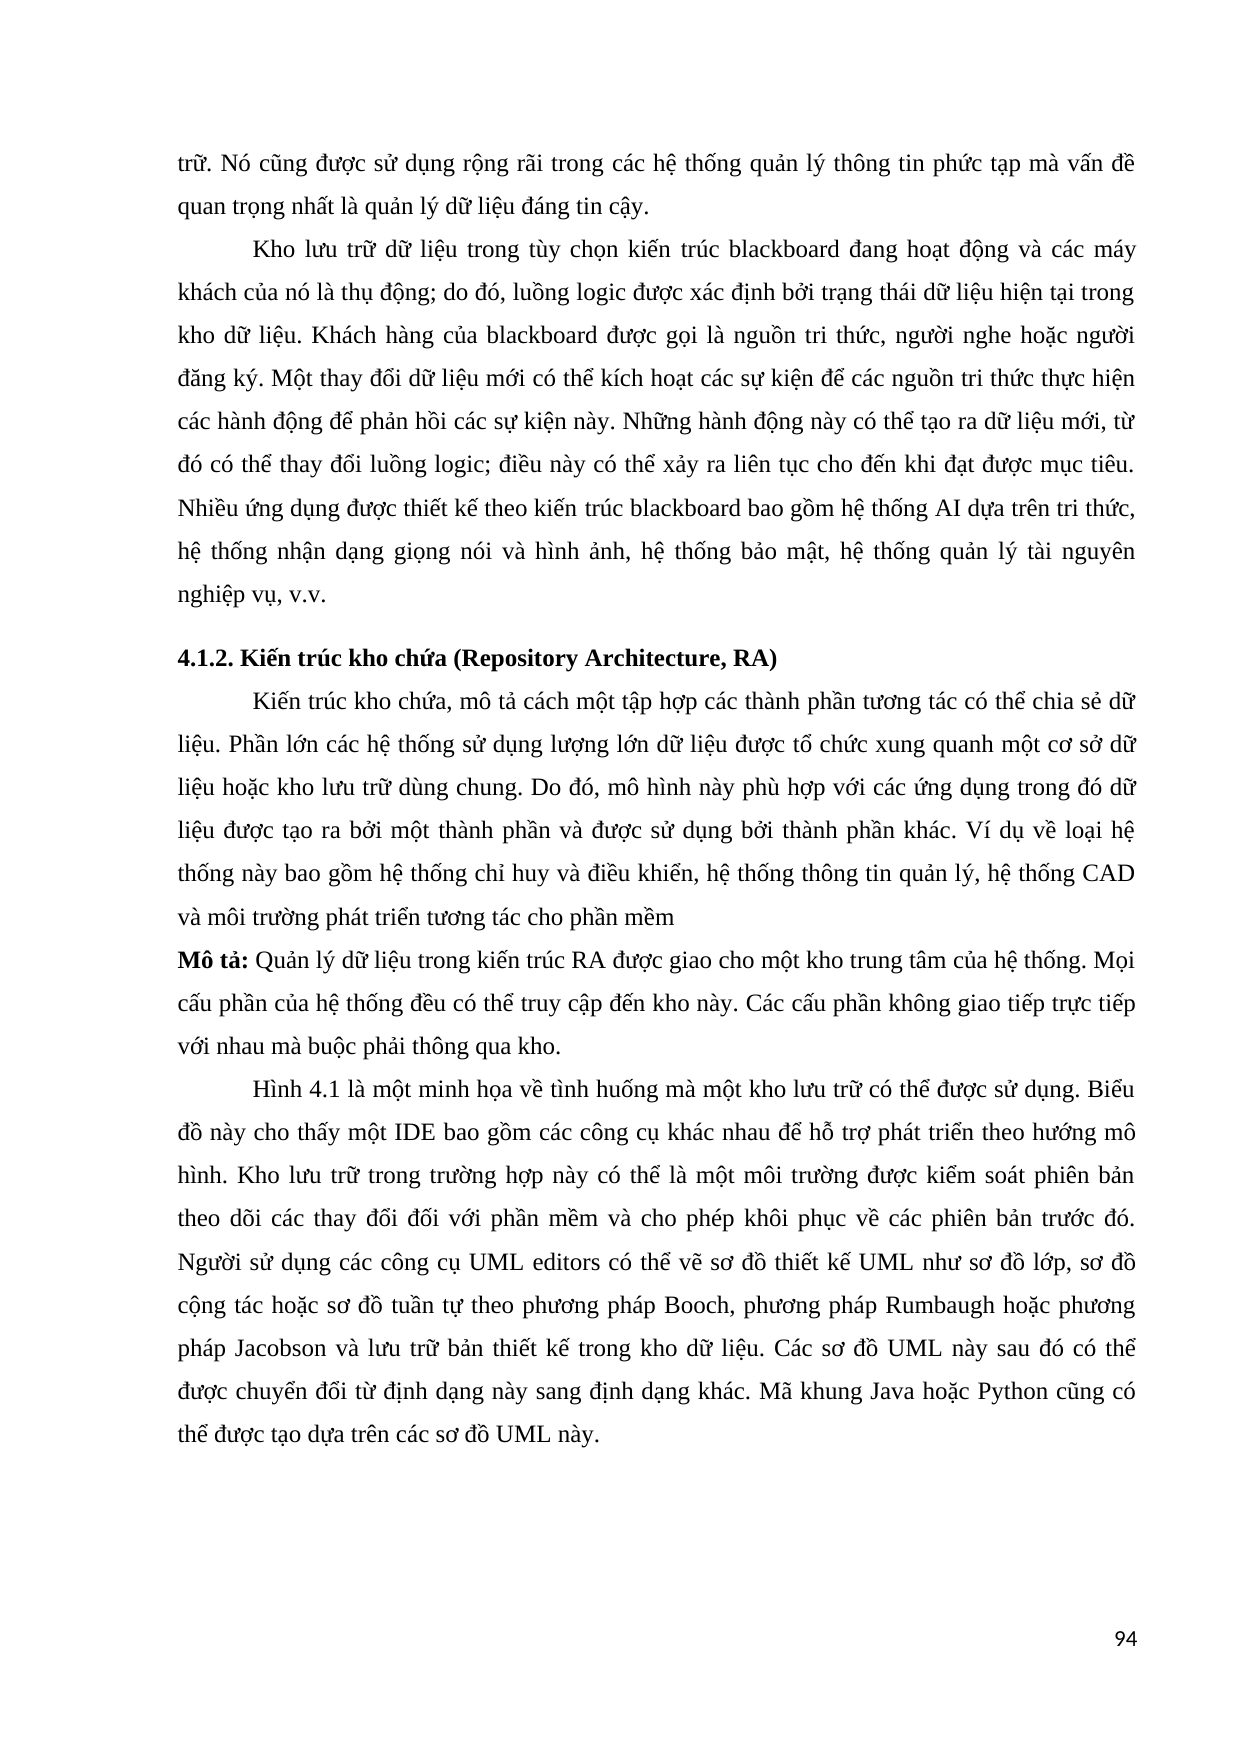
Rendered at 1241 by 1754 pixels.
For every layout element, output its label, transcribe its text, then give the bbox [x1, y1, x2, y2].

text Hình 4.1 là một minh họa về tình huống mà một kho lưu trữ có thể được sử dụng. Biểu đồ này cho thấy một IDE bao gồm các công cụ khác nhau để hỗ trợ phát triển theo hướng mô hình. Kho lưu trữ trong trường hợp này có thể là một môi trường được kiểm soát phiên bản theo dõi các thay đổi đối với phần mềm và cho phép khôi phục về các phiên bản trước đó. Người sử dụng các công cụ UML editors có thể vẽ sơ đồ thiết kế UML như sơ đồ lớp, sơ đồ cộng tác hoặc sơ đồ tuần tự theo phương pháp Booch, phương pháp Rumbaugh hoặc phương pháp Jacobson và lưu trữ bản thiết kế trong kho dữ liệu. Các sơ đồ UML này sau đó có thể được chuyển đổi từ định dạng này sang định dạng khác. Mã khung Java hoặc Python cũng có thể được tạo dựa trên các sơ đồ UML này. [177, 1074, 1137, 1448]
text Kho lưu trữ dữ liệu trong tùy chọn kiến ​​trúc blackboard đang hoạt động và các máy khách của nó là thụ động; do đó, luồng logic được xác định bởi trạng thái dữ liệu hiện tại trong kho dữ liệu. Khách hàng của blackboard được gọi là nguồn tri thức, người nghe hoặc người đăng ký. Một thay đổi dữ liệu mới có thể kích hoạt các sự kiện để các nguồn tri thức thực hiện các hành động để phản hồi các sự kiện này. Những hành động này có thể tạo ra dữ liệu mới, từ đó có thể thay đổi luồng logic; điều này có thể xảy ra liên tục cho đến khi đạt được mục tiêu. Nhiều ứng dụng được thiết kế theo kiến ​​trúc blackboard bao gồm hệ thống AI dựa trên tri thức, hệ thống nhận dạng giọng nói và hình ảnh, hệ thống bảo mật, hệ thống quản lý tài nguyên nghiệp vụ, v.v. [177, 234, 1137, 608]
text Kiến trúc kho chứa, mô tả cách một tập hợp các thành phần tương tác có thể chia sẻ dữ liệu. Phần lớn các hệ thống sử dụng lượng lớn dữ liệu được tổ chức xung quanh một cơ sở dữ liệu hoặc kho lưu trữ dùng chung. Do đó, mô hình này phù hợp với các ứng dụng trong đó dữ liệu được tạo ra bởi một thành phần và được sử dụng bởi thành phần khác. Ví dụ về loại hệ thống này bao gồm hệ thống chỉ huy và điều khiển, hệ thống thông tin quản lý, hệ thống CAD và môi trường phát triển tương tác cho phần mềm [177, 686, 1137, 930]
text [177, 148, 1137, 219]
subtitle 4.1.2. Kiến trúc kho chứa (Repository Architecture, RA) [177, 643, 1137, 672]
text Mô tả: Quản lý dữ liệu trong kiến trúc RA được giao cho một kho trung tâm của hệ thống. Mọi cấu phần của hệ thống đều có thể truy cập đến kho này. Các cấu phần không giao tiếp trực tiếp với nhau mà buộc phải thông qua kho. [177, 945, 1137, 1060]
